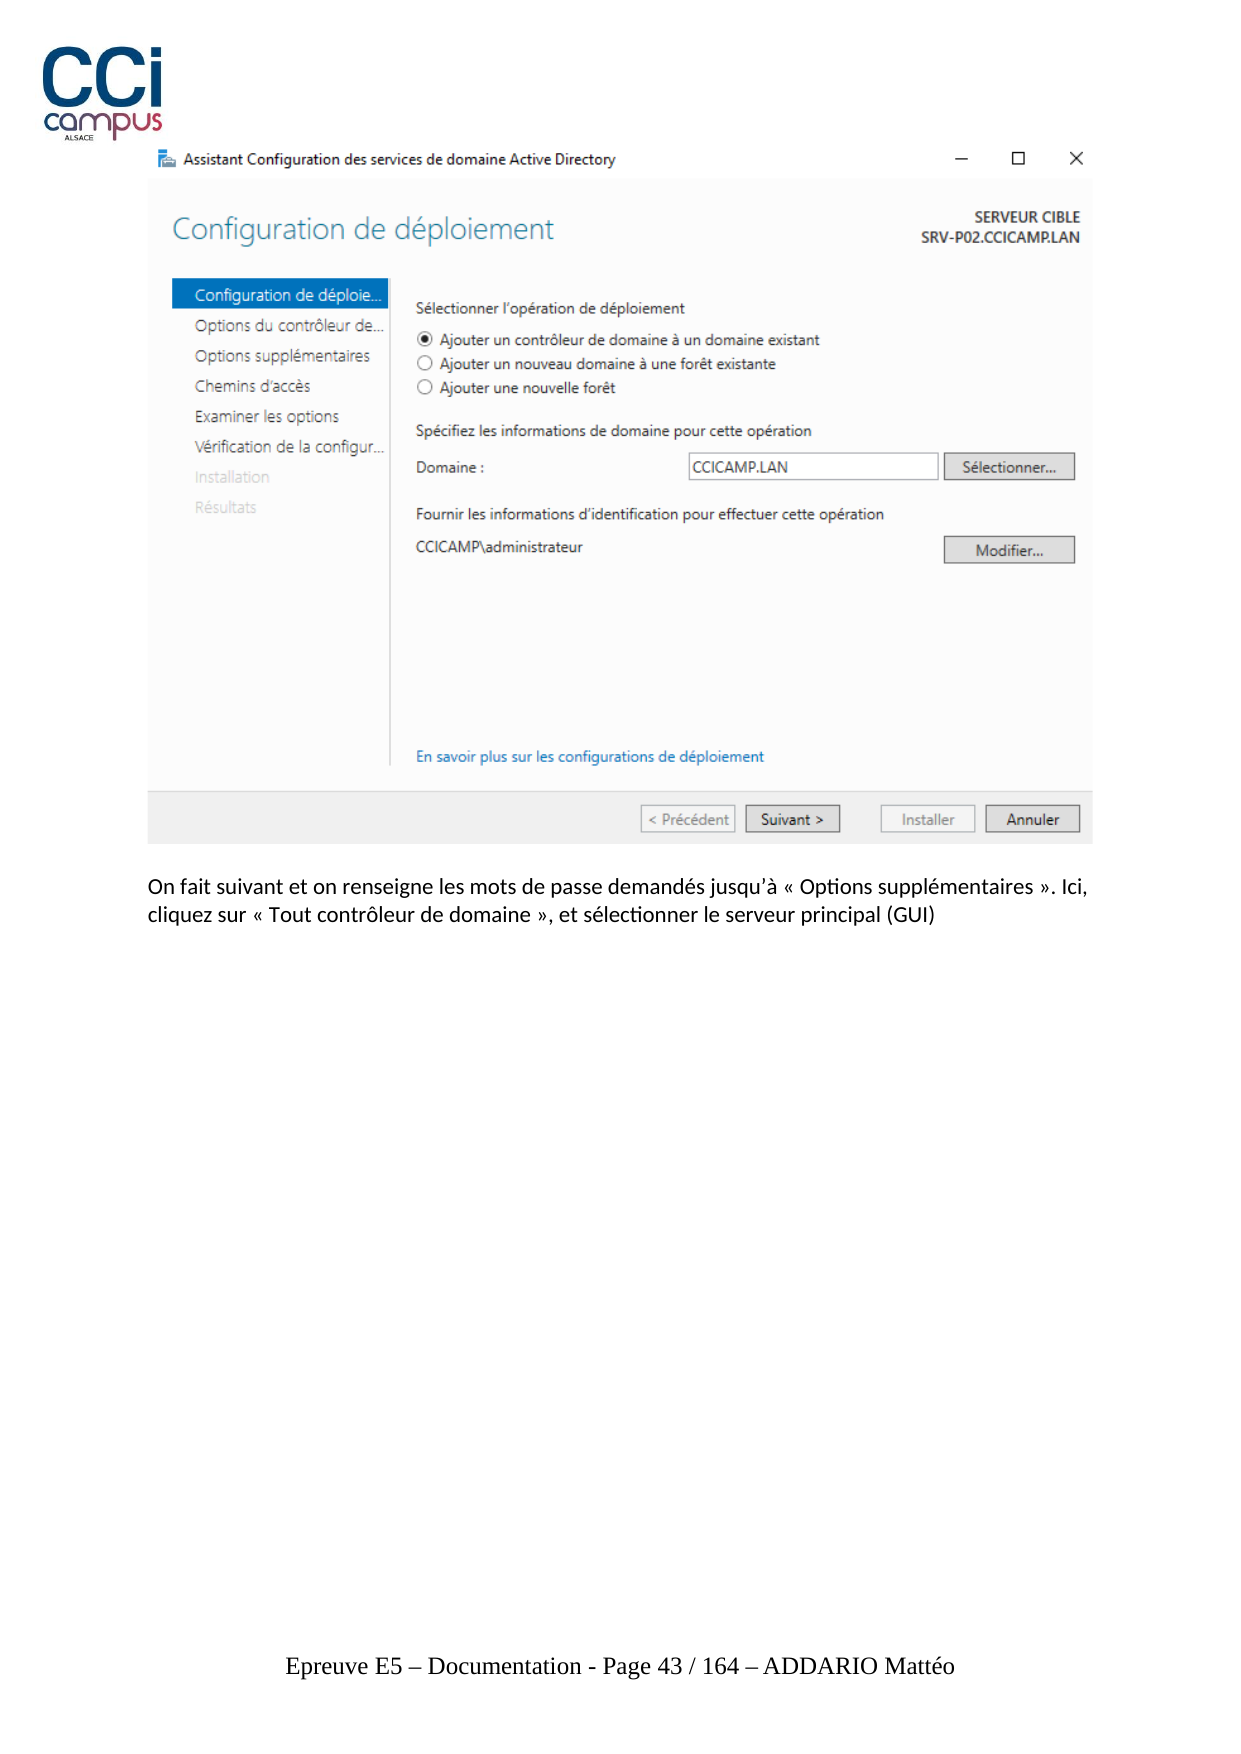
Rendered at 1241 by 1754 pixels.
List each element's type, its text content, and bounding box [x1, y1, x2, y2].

text On fait suivant et on renseigne les mots de passe demandés jusqu’à « Options supplémentaires ». Ici, cliquez sur « Tout contrôleur de domaine », et sélectionner le serveur principal (GUI) [148, 872, 1093, 928]
picture [35, 26, 1093, 844]
